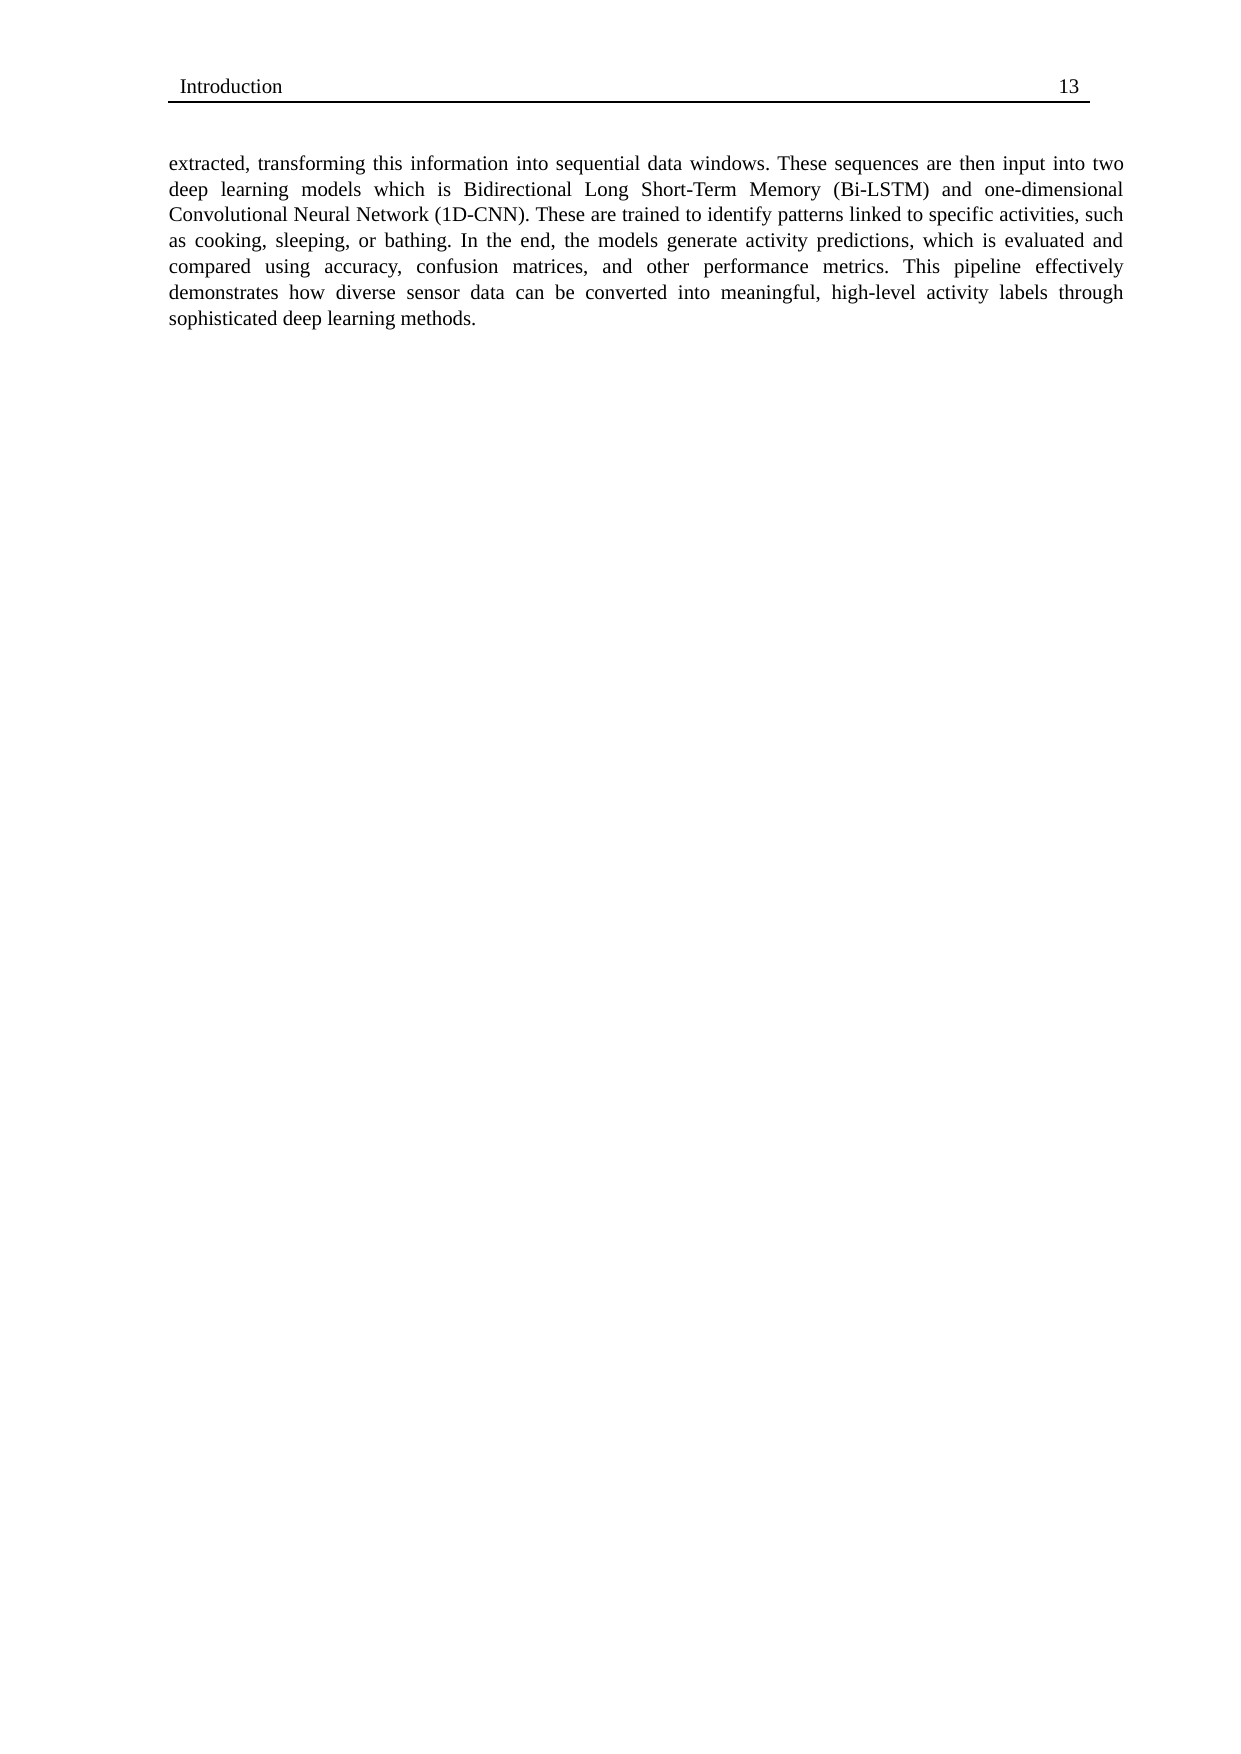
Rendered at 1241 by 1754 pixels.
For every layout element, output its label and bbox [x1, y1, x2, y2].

text [169, 151, 1125, 330]
